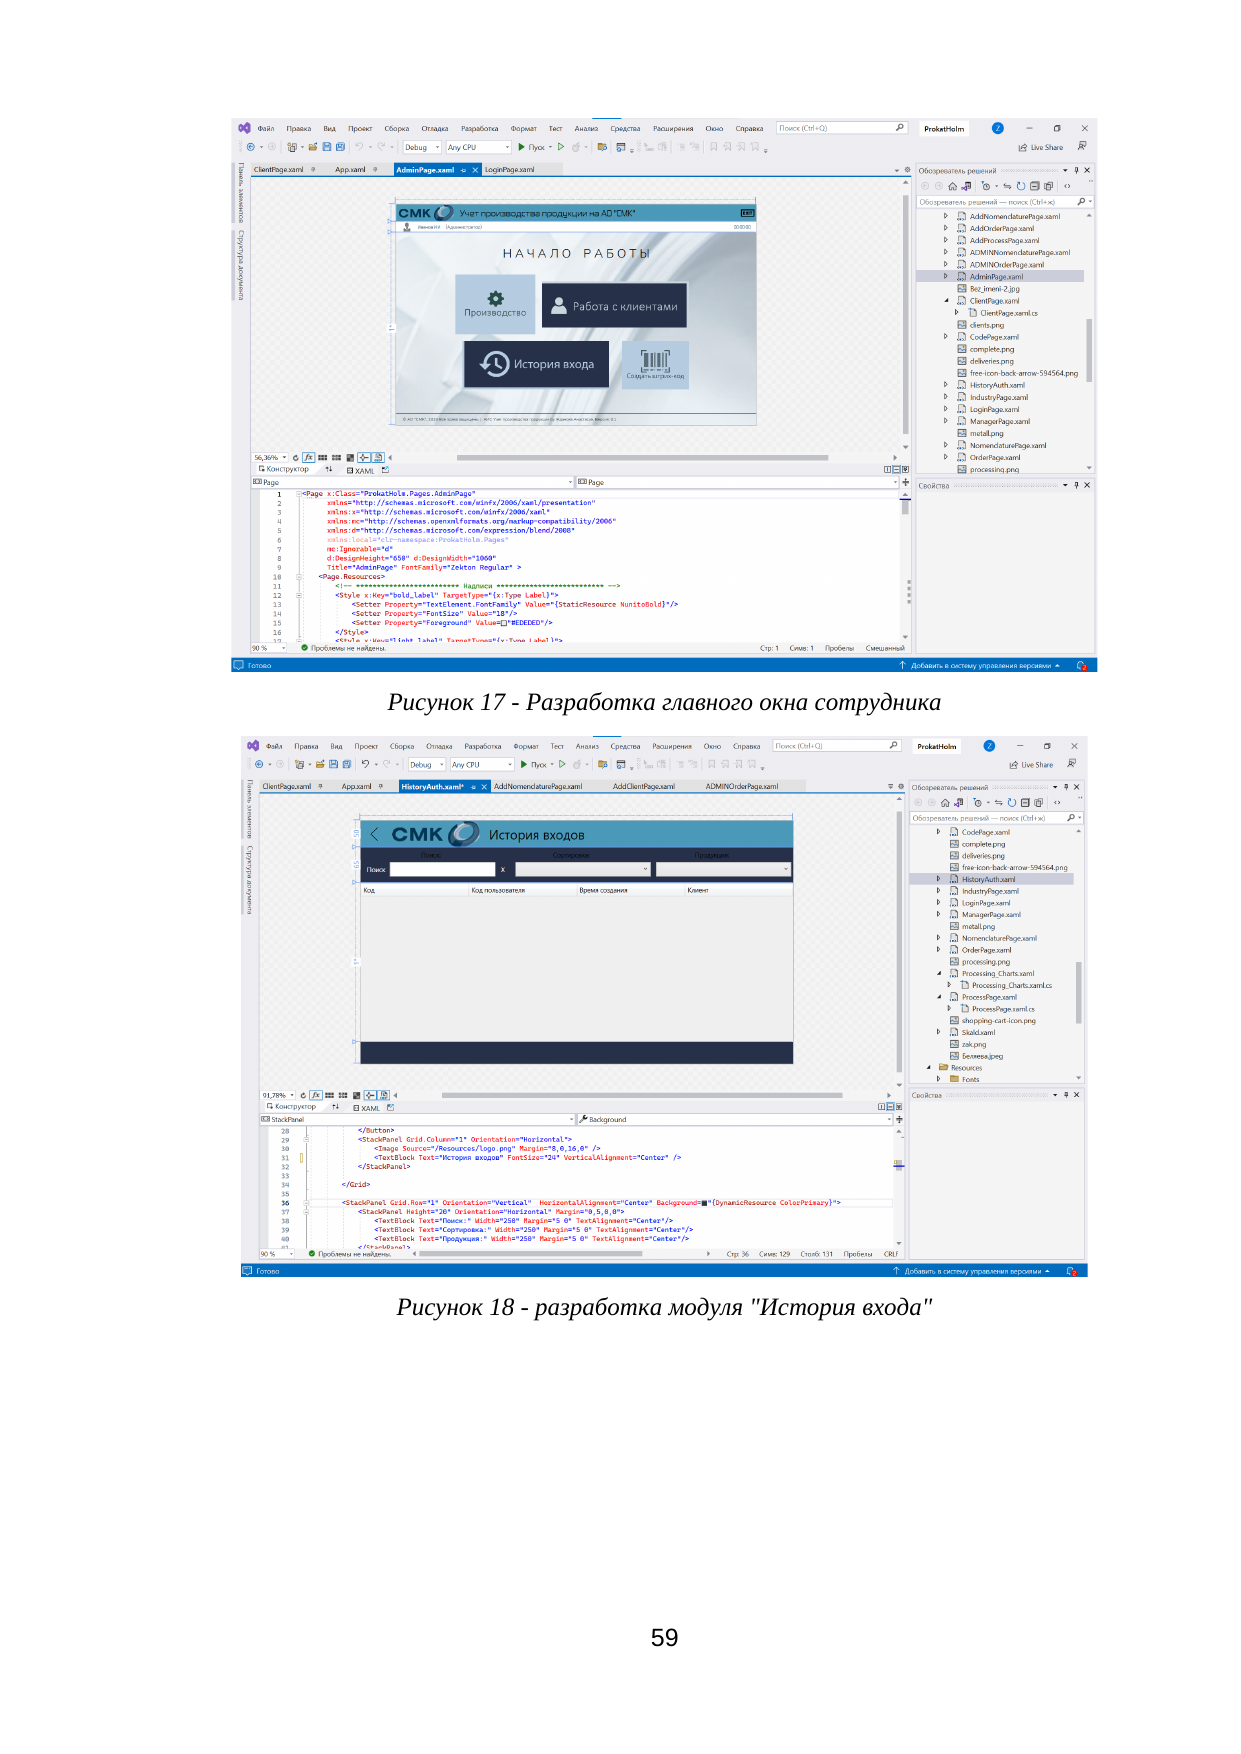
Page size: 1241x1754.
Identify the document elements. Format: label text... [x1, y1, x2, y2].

text Рисунок 18 - разработка модуля "История входа" [177, 1292, 1152, 1321]
picture [241, 736, 1088, 1277]
text Рисунок 17 - Разработка главного окна сотрудника [177, 687, 1152, 716]
picture [231, 118, 1098, 672]
